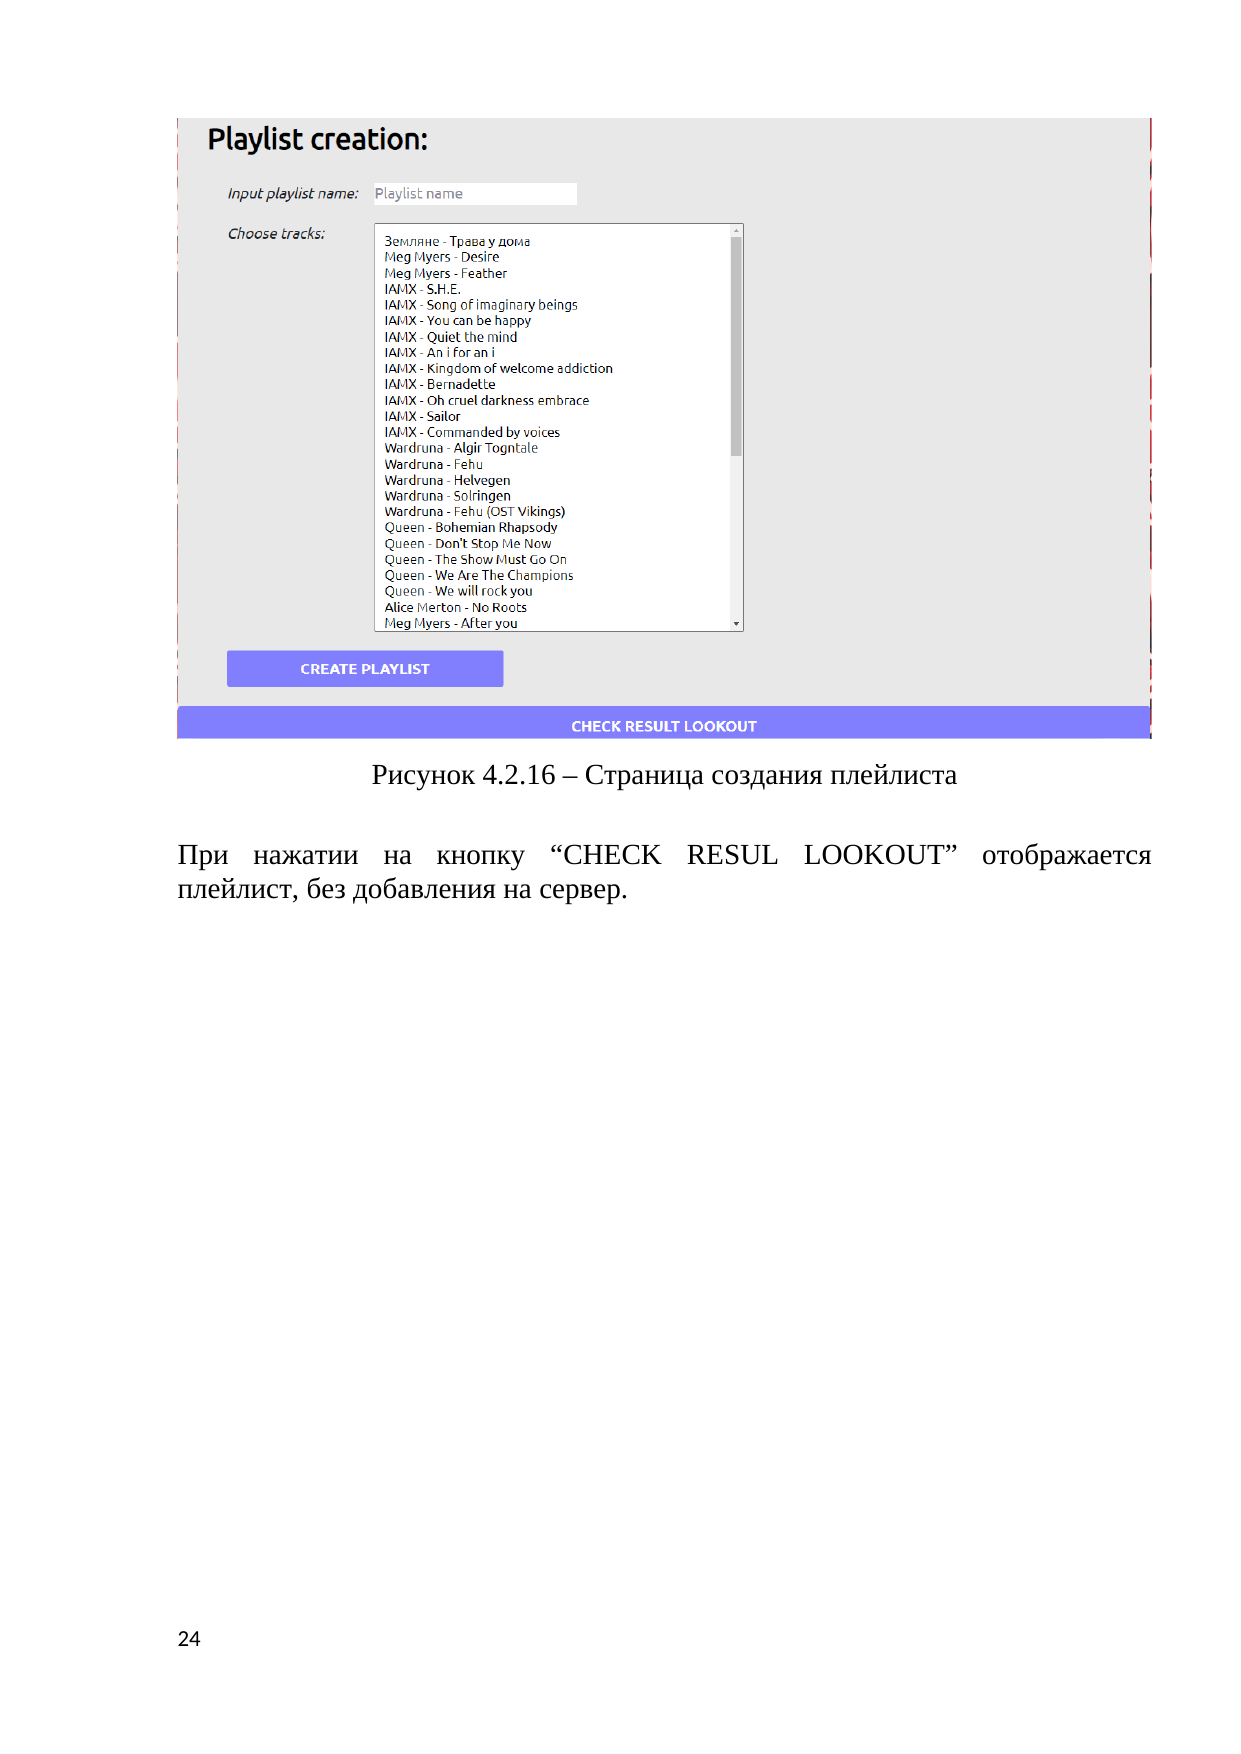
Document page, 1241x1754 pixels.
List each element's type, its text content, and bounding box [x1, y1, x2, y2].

text При нажатии на кнопку “CHECK RESUL LOOKOUT” отображается плейлист, без добавления на сервер. [177, 837, 1152, 904]
picture [177, 118, 1152, 739]
